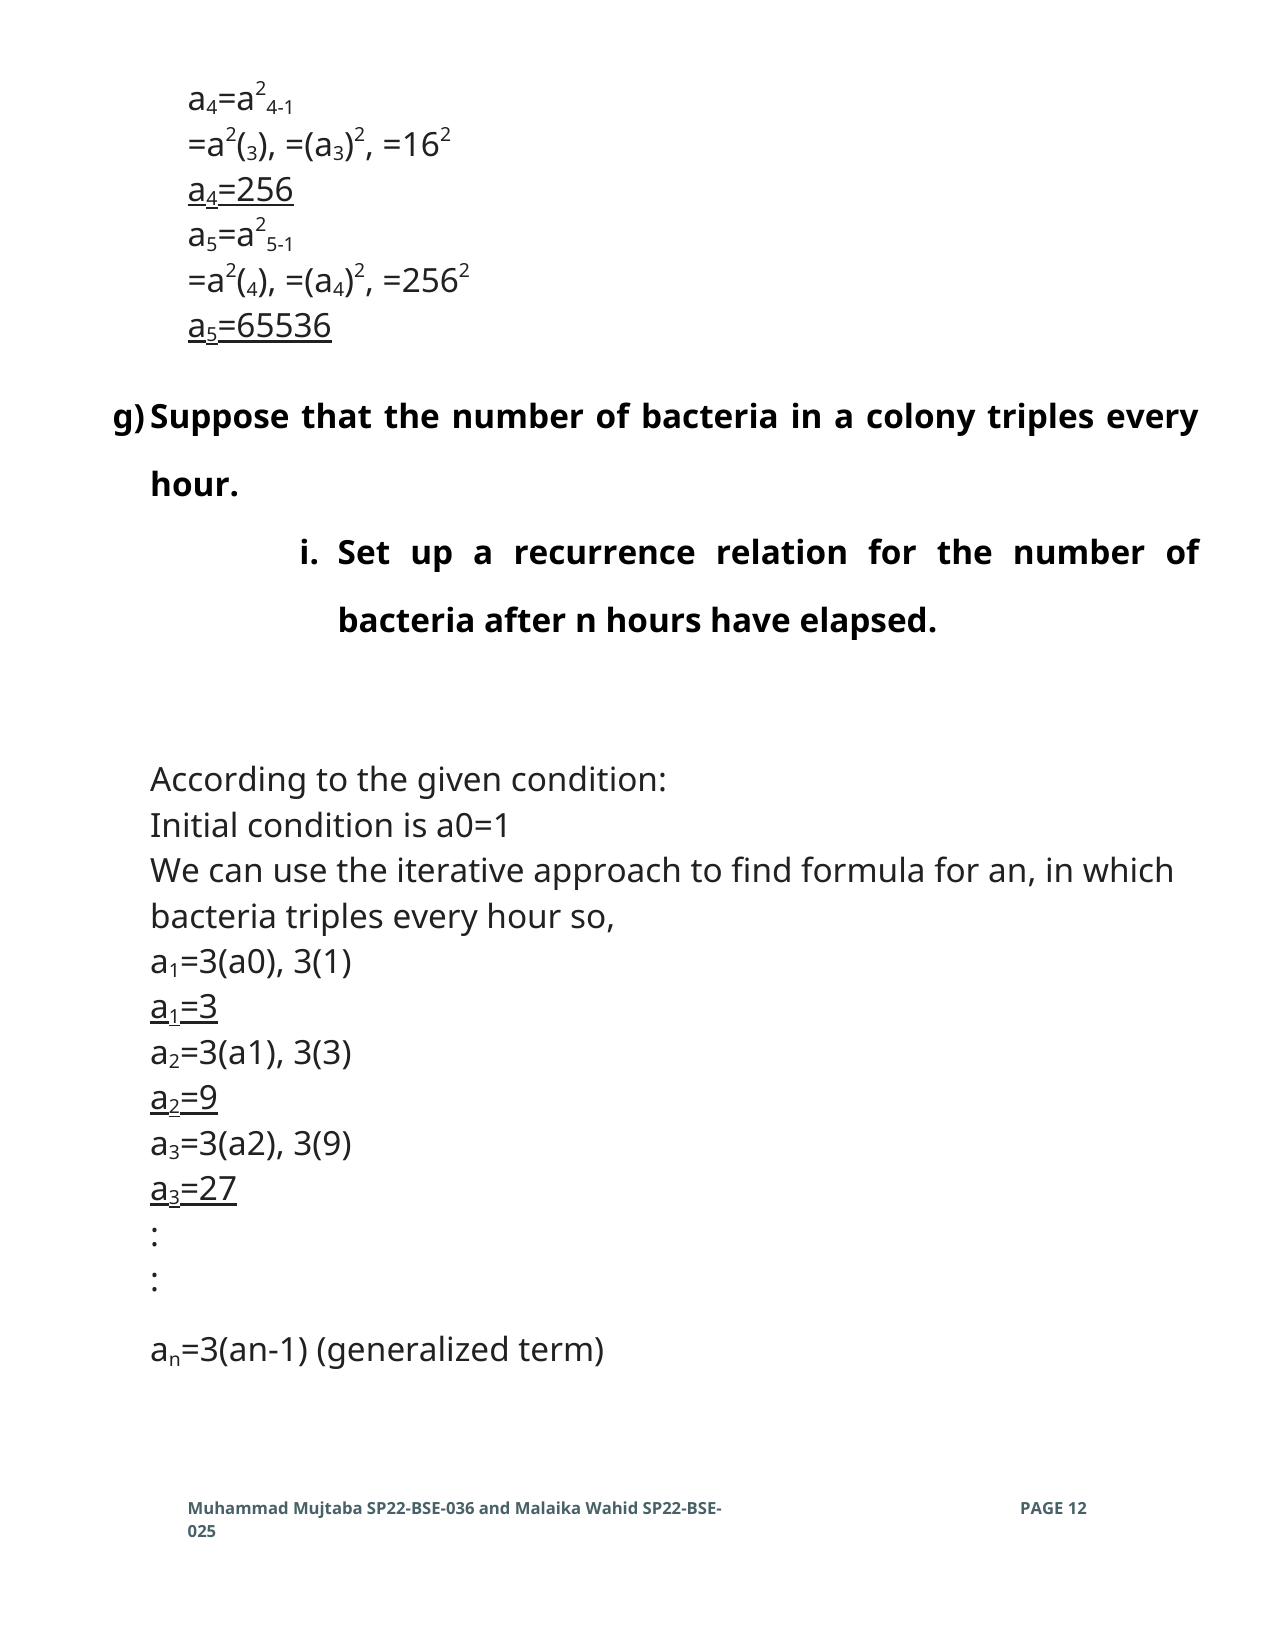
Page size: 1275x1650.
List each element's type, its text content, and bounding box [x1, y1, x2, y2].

text a4=a24-1 [187, 75, 1200, 120]
text =a2(4), =(a4)2, =2562 [187, 257, 1200, 302]
text Initial condition is a0=1 [150, 802, 1200, 847]
text According to the given condition: [150, 756, 1200, 802]
text an=3(an-1) (generalized term) [150, 1326, 1200, 1372]
text : [150, 1256, 1200, 1301]
text a5=65536 [187, 302, 1200, 347]
list Suppose that the number of bacteria in a colony triples every hour. [112, 393, 1200, 506]
text a2=3(a1), 3(3) [150, 1029, 1200, 1074]
text a2=9 [150, 1074, 1200, 1119]
text : [150, 1210, 1200, 1256]
text a1=3 [150, 983, 1200, 1029]
text =a2(3), =(a3)2, =162 [187, 120, 1200, 166]
text a5=a25-1 [187, 211, 1200, 257]
text a4=256 [187, 166, 1200, 211]
text We can use the iterative approach to find formula for an, in which bacteria triples every hour so, [150, 847, 1200, 938]
text a3=27 [150, 1165, 1200, 1210]
text a1=3(a0), 3(1) [150, 938, 1200, 983]
text a3=3(a2), 3(9) [150, 1119, 1200, 1165]
list Set up a recurrence relation for the number of bacteria after n hours have elapsed. [319, 529, 1200, 643]
